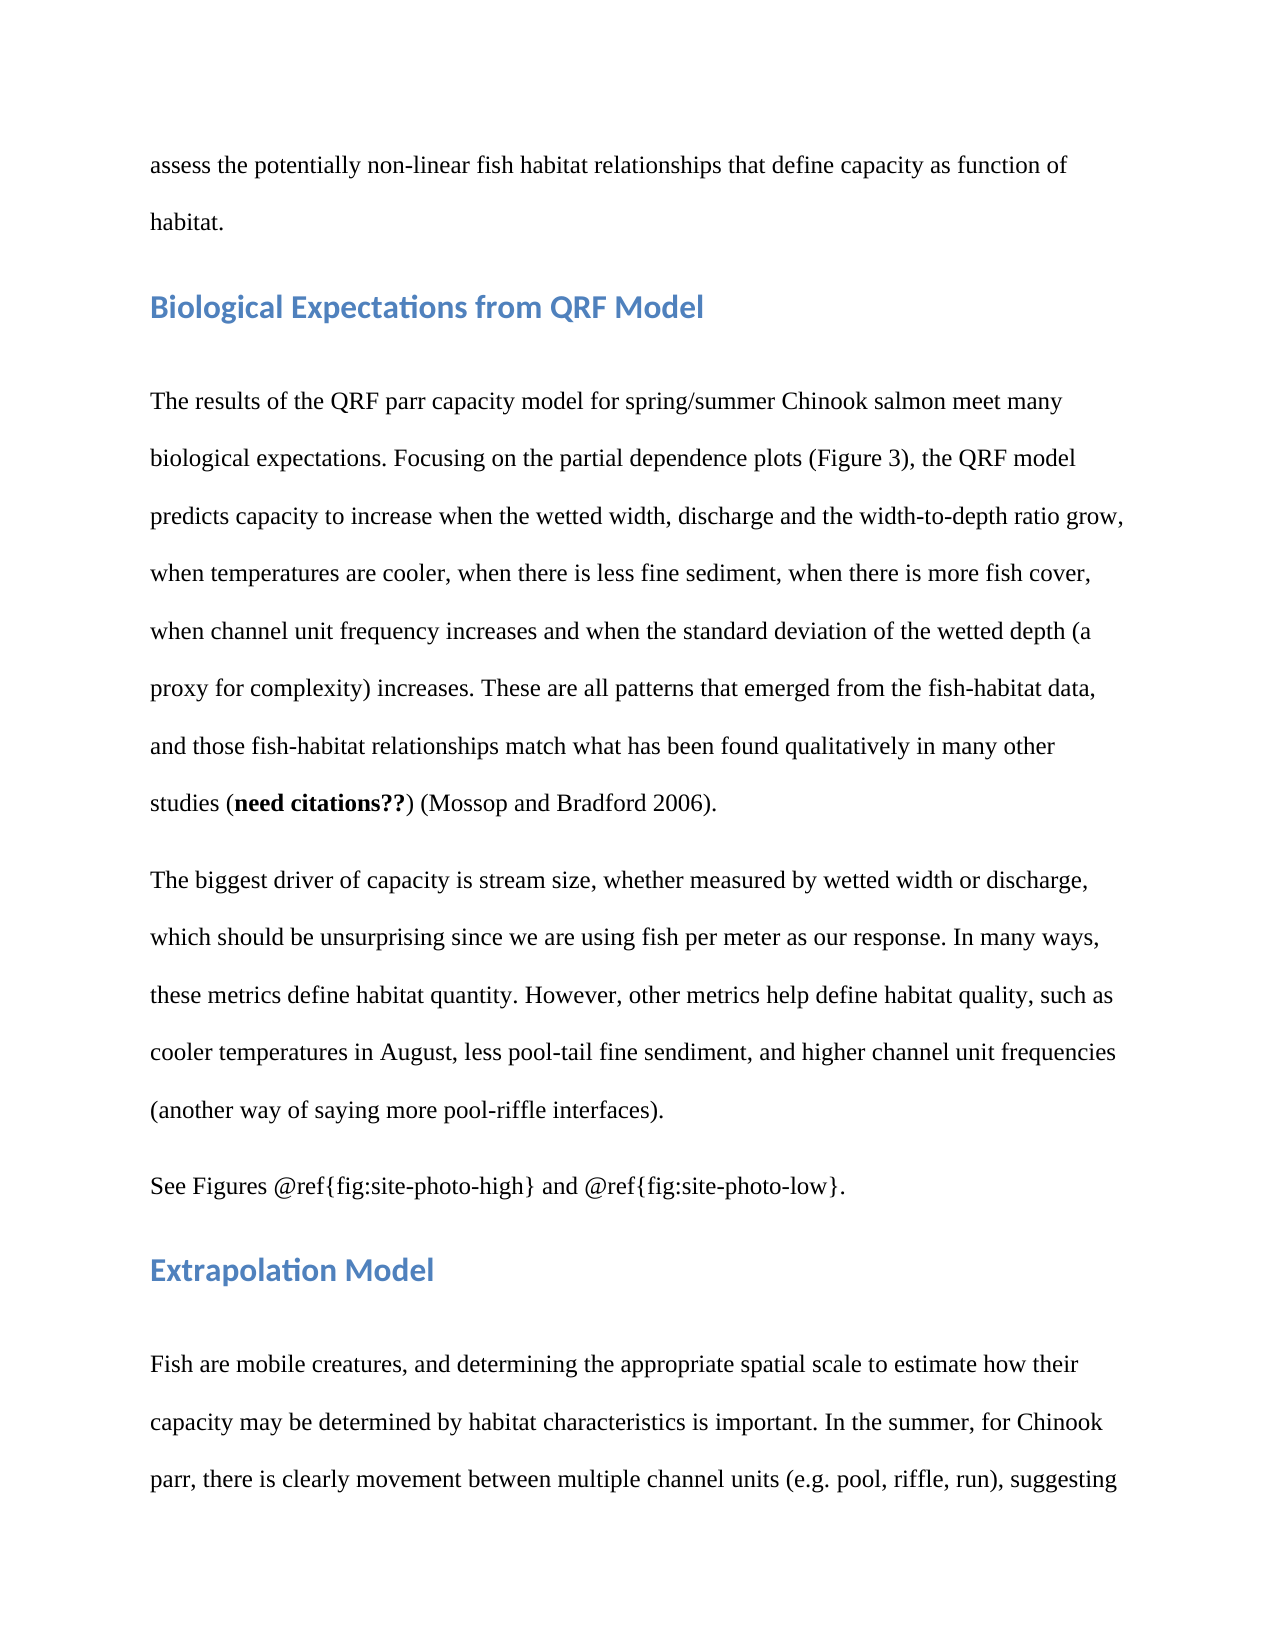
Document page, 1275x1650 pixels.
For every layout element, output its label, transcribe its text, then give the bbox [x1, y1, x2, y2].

text The biggest driver of capacity is stream size, whether measured by wetted width or discharge, which should be unsurprising since we are using fish per meter as our response. In many ways, these metrics define habitat quantity. However, other metrics help define habitat quality, such as cooler temperatures in August, less pool-tail fine sendiment, and higher channel unit frequencies (another way of saying more pool-riffle interfaces). [150, 865, 1125, 1123]
text See Figures @ref{fig:site-photo-high} and @ref{fig:site-photo-low}. [150, 1171, 1125, 1200]
text The results of the QRF parr capacity model for spring/summer Chinook salmon meet many biological expectations. Focusing on the partial dependence plots (Figure 3), the QRF model predicts capacity to increase when the wetted width, discharge and the width-to-depth ratio grow, when temperatures are cooler, when there is less fine sediment, when there is more fish cover, when channel unit frequency increases and when the standard deviation of the wetted depth (a proxy for complexity) increases. These are all patterns that emerged from the fish-habitat data, and those fish-habitat relationships match what has been found qualitatively in many other studies (need citations??) (Mossop and Bradford 2006). [150, 386, 1125, 817]
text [150, 1349, 1125, 1493]
subtitle Biological Expectations from QRF Model [150, 286, 1125, 327]
subtitle Extrapolation Model [150, 1249, 1125, 1290]
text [150, 150, 1125, 236]
